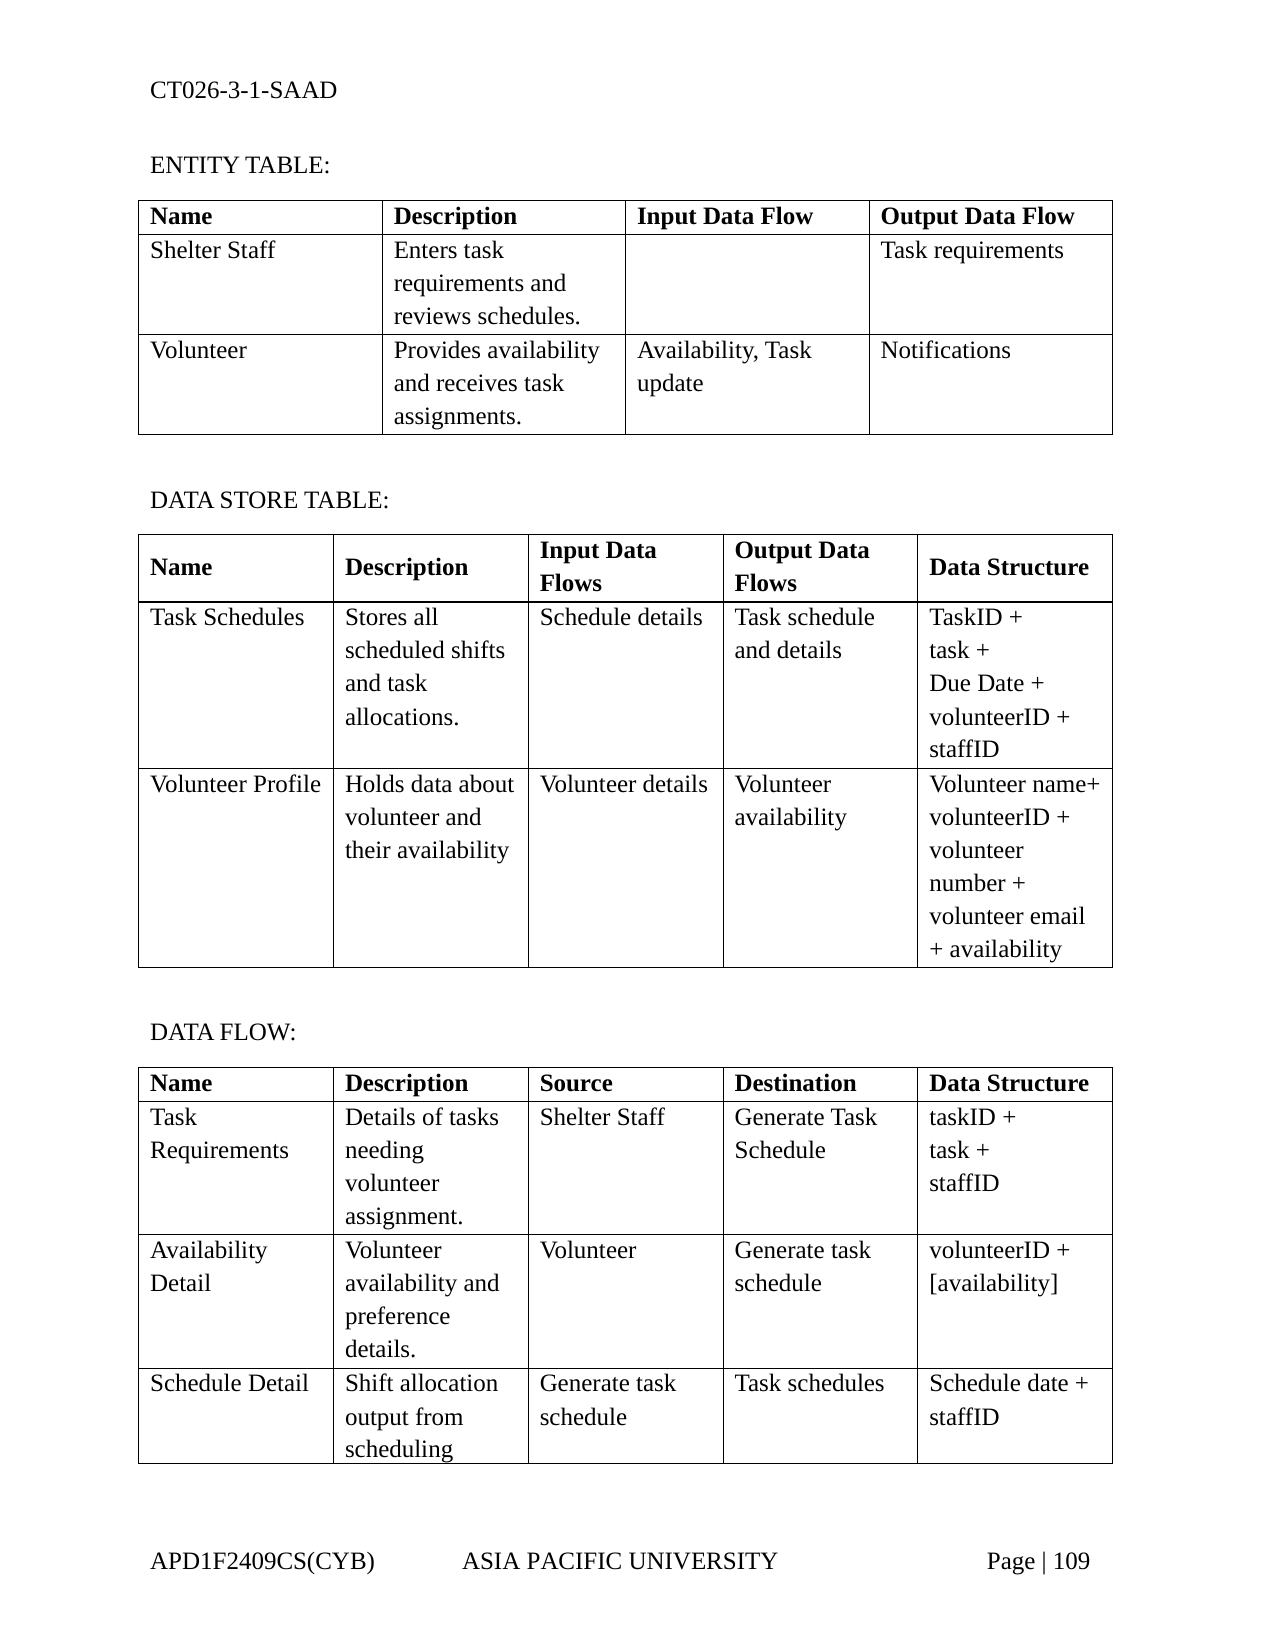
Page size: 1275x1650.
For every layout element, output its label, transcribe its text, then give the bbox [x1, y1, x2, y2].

table_cell Notifications [870, 335, 1112, 434]
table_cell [529, 1369, 723, 1463]
table_header Description [334, 535, 528, 601]
table_header Output Data Flows [724, 535, 917, 601]
table_cell Task schedule and details [724, 603, 917, 768]
table_header Input Data Flow [626, 201, 869, 234]
table_cell Task Schedules [139, 603, 333, 768]
table_header Name [139, 1068, 333, 1101]
table_cell Task schedules [724, 1369, 917, 1463]
table_cell Holds data about volunteer and their availability [334, 769, 528, 967]
table_cell Details of tasks needing volunteer assignment. [334, 1102, 528, 1234]
table_cell Shelter Staff [139, 235, 382, 334]
table_cell TaskID + task + Due Date + volunteerID + staffID [918, 603, 1112, 768]
table_header Name [139, 201, 382, 234]
text DATA FLOW: [150, 1017, 1125, 1046]
table_cell Availability Detail [139, 1235, 333, 1367]
table_cell Volunteer [139, 335, 382, 434]
table_cell Shelter Staff [529, 1102, 723, 1234]
table_cell Task requirements [870, 235, 1112, 334]
table_header Destination [724, 1068, 917, 1101]
table_cell Schedule Detail [139, 1369, 333, 1463]
table_cell Volunteer name+ volunteerID + volunteer number + volunteer email + availability [918, 769, 1112, 967]
table_cell Stores all scheduled shifts and task allocations. [334, 603, 528, 768]
table_cell Volunteer [529, 1235, 723, 1367]
table_cell [626, 235, 869, 334]
table_header Input Data Flows [529, 535, 723, 601]
text ENTITY TABLE: [150, 150, 1125, 179]
table_cell Enters task requirements and reviews schedules. [383, 235, 625, 334]
table_cell taskID + task + staffID [918, 1102, 1112, 1234]
table_header Output Data Flow [870, 201, 1112, 234]
table_cell Generate Task Schedule [724, 1102, 917, 1234]
table_header Name [139, 535, 333, 601]
text DATA STORE TABLE: [150, 485, 1125, 513]
table_cell Volunteer availability and preference details. [334, 1235, 528, 1367]
table_cell Generate task schedule [724, 1235, 917, 1367]
table_cell Task Requirements [139, 1102, 333, 1234]
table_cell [918, 1369, 1112, 1463]
table_cell Provides availability and receives task assignments. [383, 335, 625, 434]
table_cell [334, 1369, 528, 1463]
table_cell Schedule details [529, 603, 723, 768]
table_cell Availability, Task update [626, 335, 869, 434]
table_header Data Structure [918, 535, 1112, 601]
table_header Data Structure [918, 1068, 1112, 1101]
table_header Description [334, 1068, 528, 1101]
table_cell Volunteer availability [724, 769, 917, 967]
table_cell volunteerID + [availability] [918, 1235, 1112, 1367]
table_cell Volunteer Profile [139, 769, 333, 967]
table_cell Volunteer details [529, 769, 723, 967]
table_header Source [529, 1068, 723, 1101]
table_header Description [383, 201, 625, 234]
